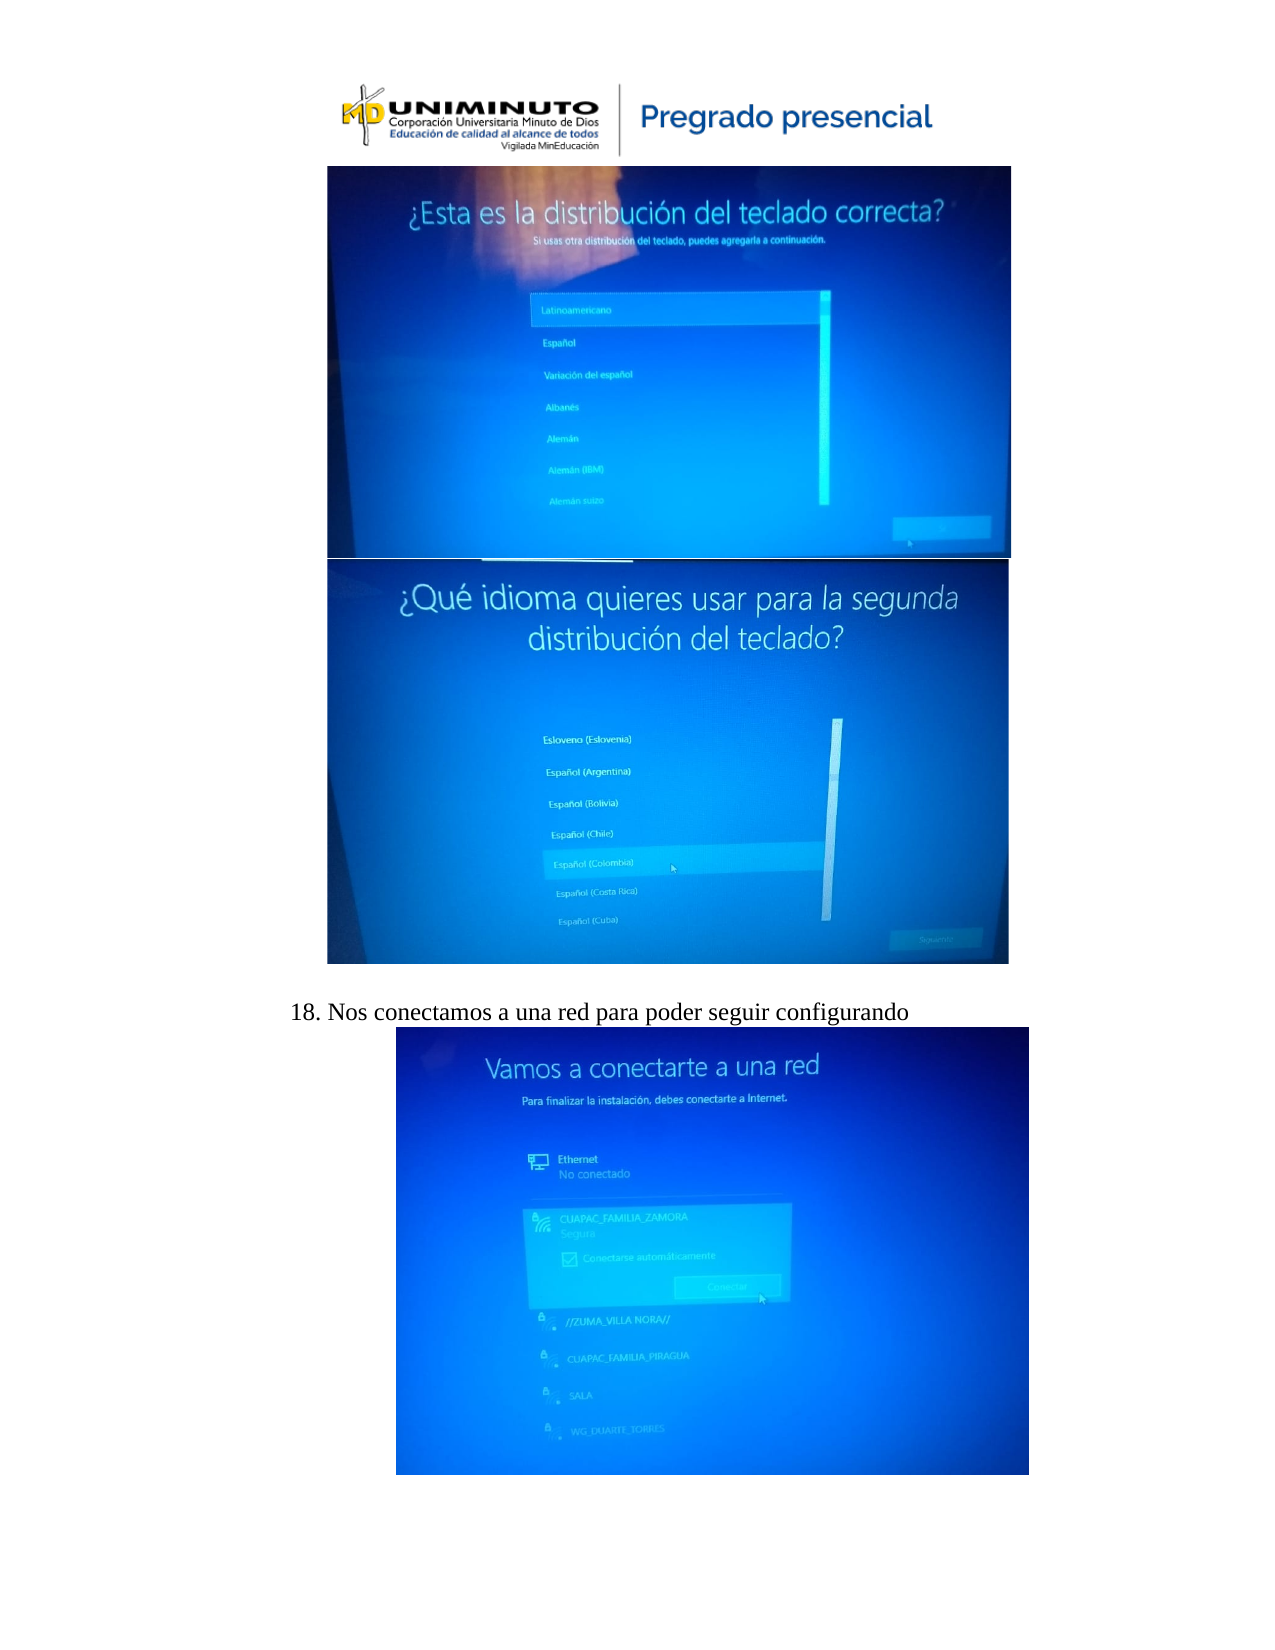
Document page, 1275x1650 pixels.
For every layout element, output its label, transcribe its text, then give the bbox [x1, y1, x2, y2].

picture [177, 73, 1098, 558]
picture [396, 1027, 1029, 1475]
list Nos conectamos a una red para poder seguir configurando [290, 997, 1098, 1025]
picture [327, 559, 1009, 964]
